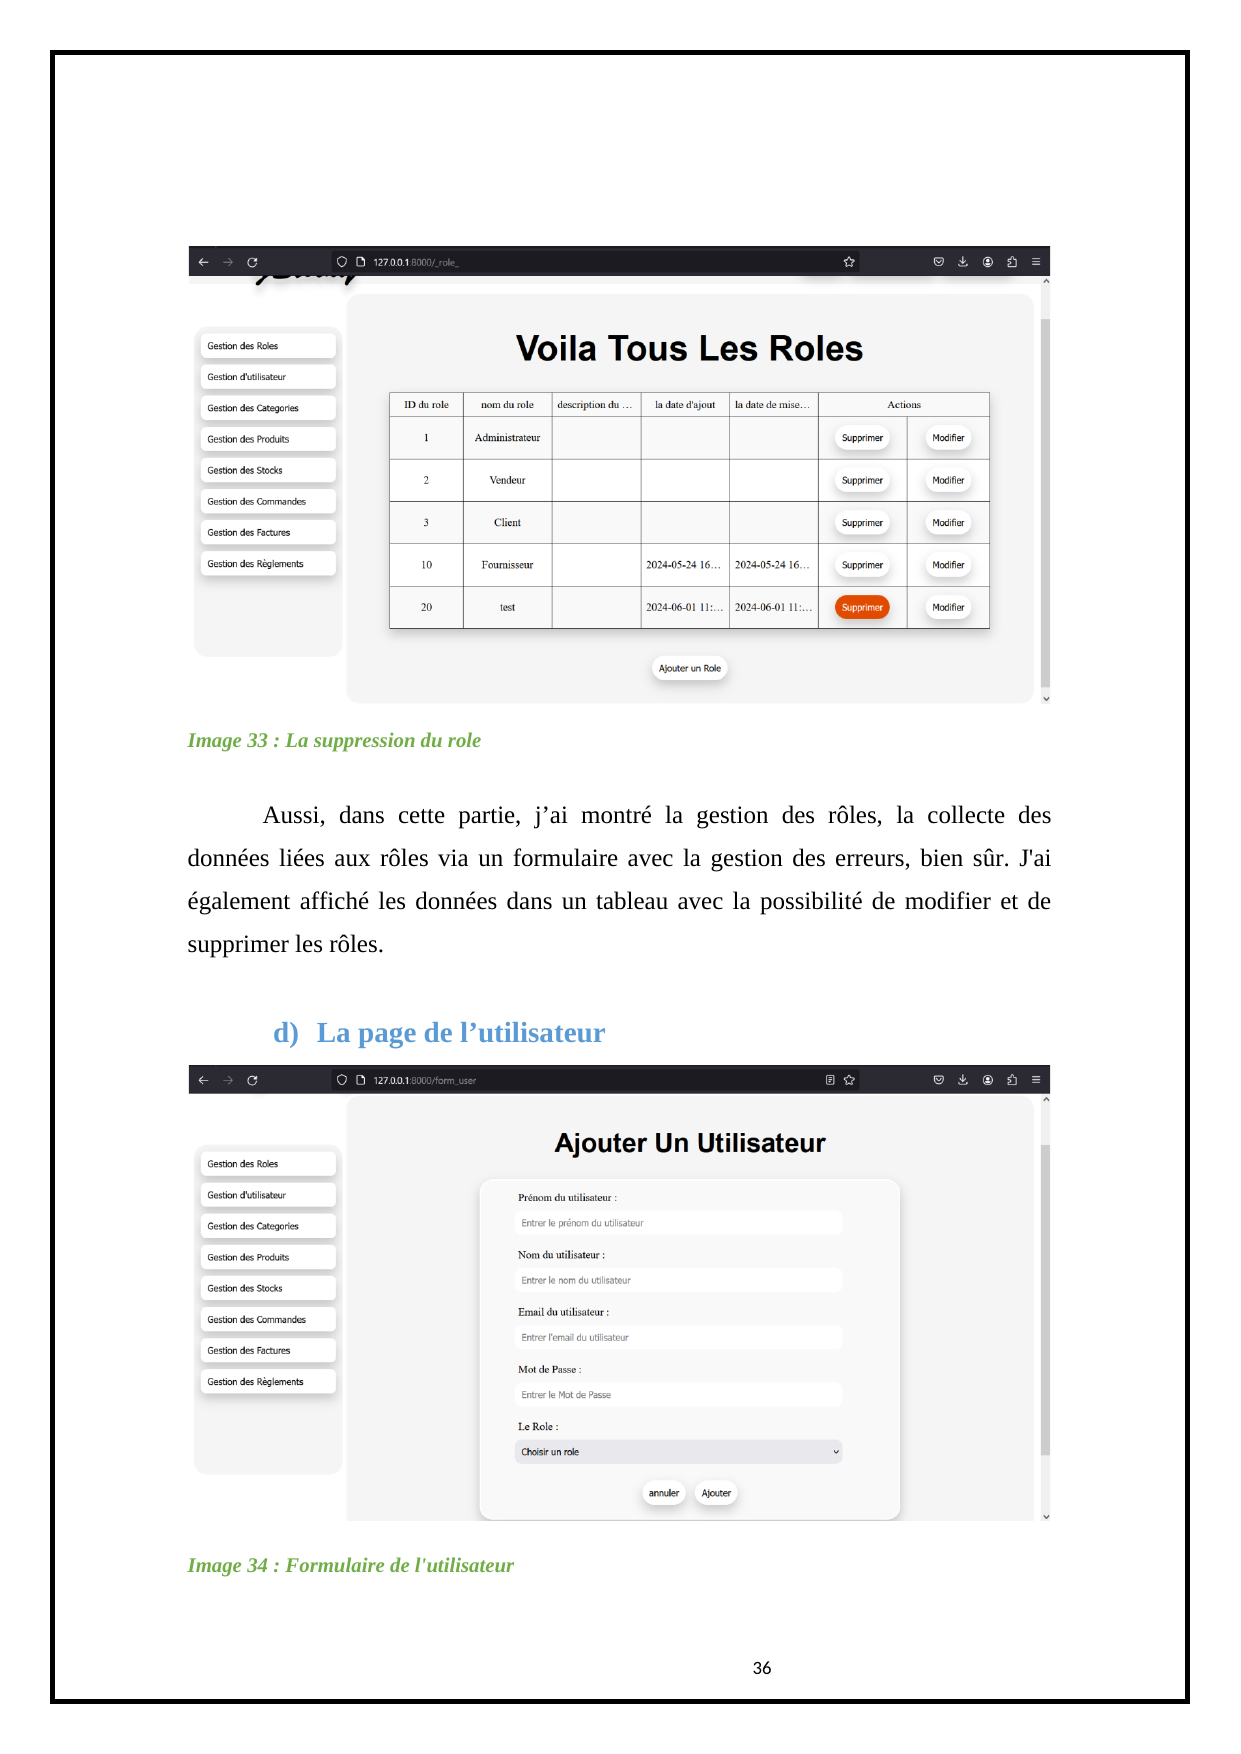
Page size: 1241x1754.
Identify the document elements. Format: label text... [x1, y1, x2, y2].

picture [187, 246, 1050, 702]
text Aussi, dans cette partie, j’ai montré la gestion des rôles, la collecte des données liées aux rôles via un formulaire avec la gestion des erreurs, bien sûr. J'ai également affiché les données dans un tableau avec la possibilité de modifier et de supprimer les rôles. [187, 800, 1053, 958]
picture [187, 1065, 1050, 1520]
text Image 33 : La suppression du role [187, 727, 1053, 752]
list La page de l’utilisateur [273, 1015, 1053, 1049]
